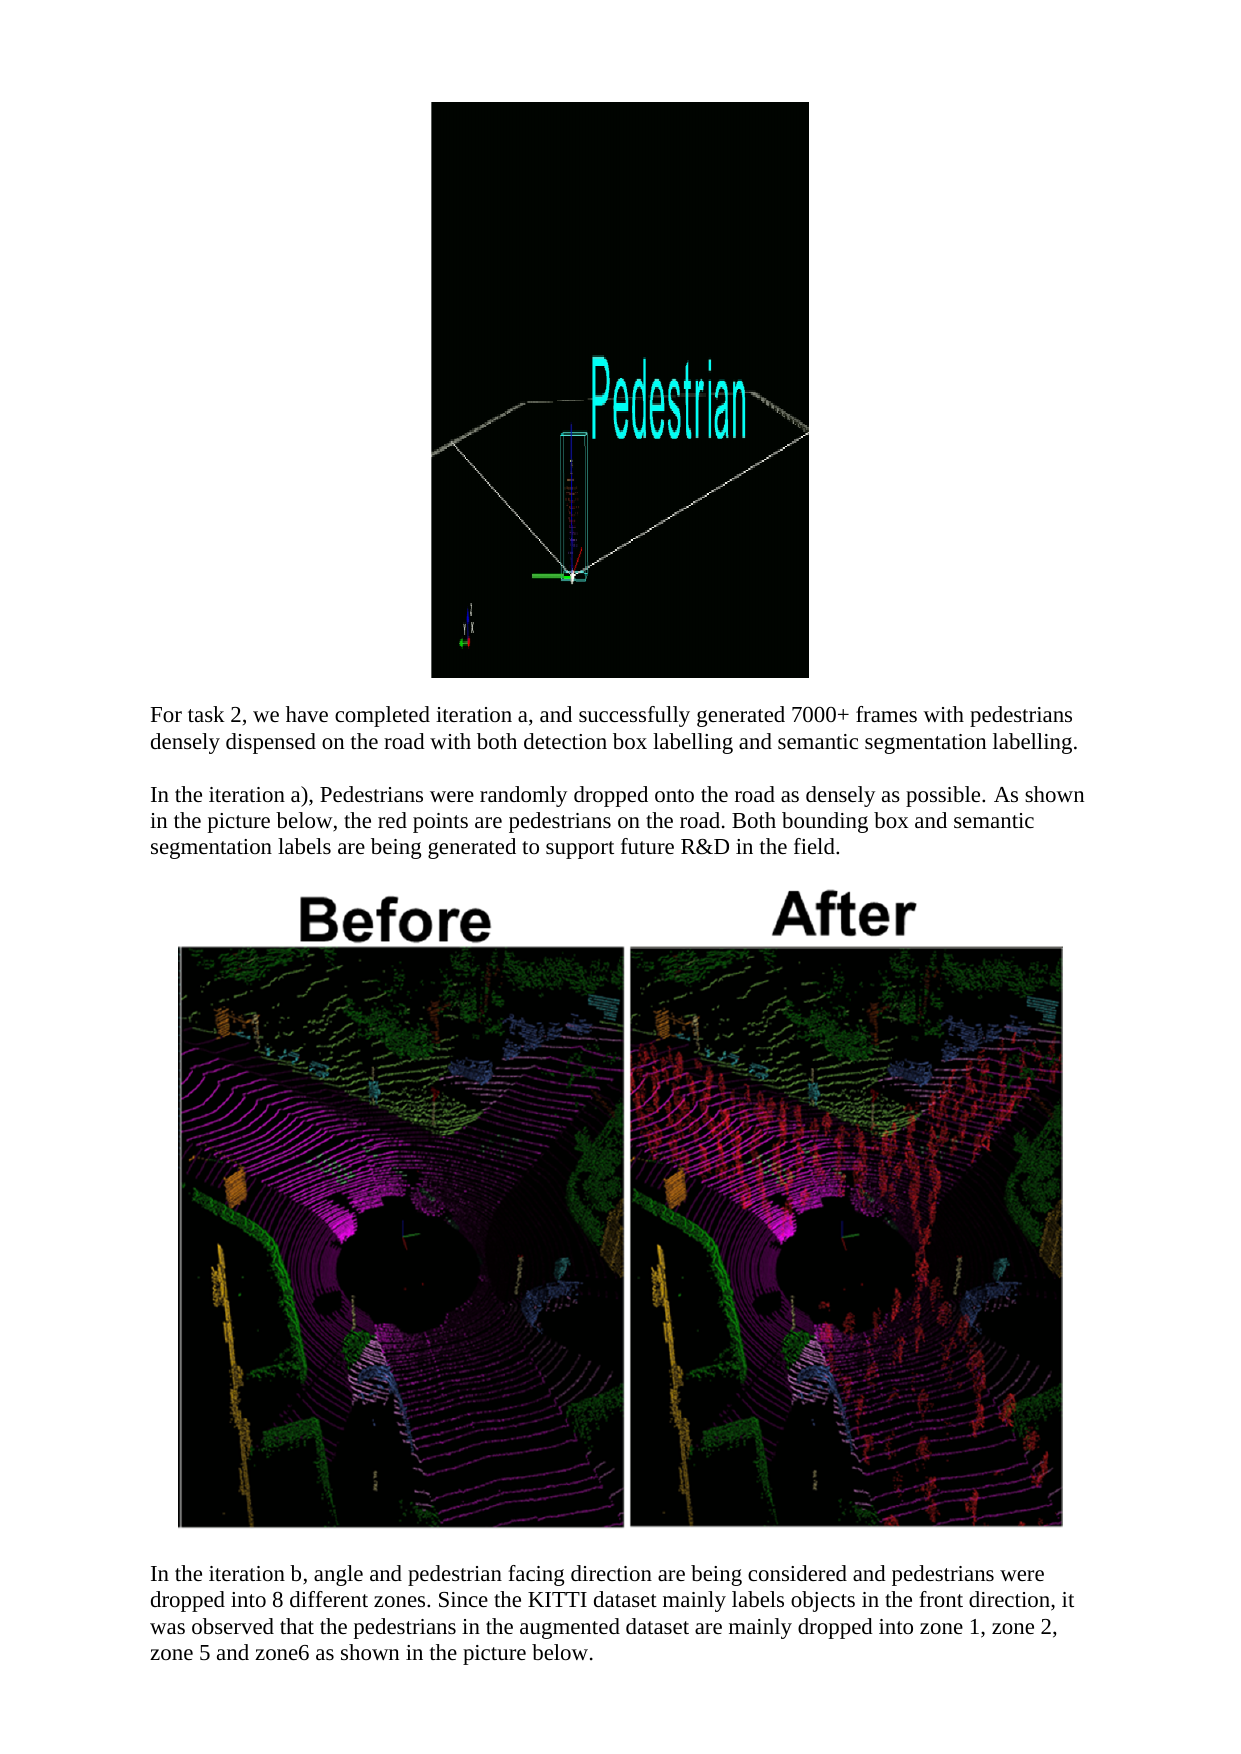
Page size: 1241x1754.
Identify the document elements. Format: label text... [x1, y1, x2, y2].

text In the iteration a), Pedestrians were randomly dropped onto the road as densely as possible. As shown in the picture below, the red points are pedestrians on the road. Both bounding box and semantic segmentation labels are being generated to support future R&D in the field. [150, 781, 1090, 860]
text For task 2, we have completed iteration a, and successfully generated 7000+ frames with pedestrians densely dispensed on the road with both detection box labelling and semantic segmentation labelling. [150, 702, 1090, 754]
text In the iteration b, angle and pedestrian facing direction are being considered and pedestrians were dropped into 8 different zones. Since the KITTI dataset mainly labels objects in the front direction, it was observed that the pedestrians in the augmented dataset are mainly dropped into zone 1, zone 2, zone 5 and zone6 as shown in the picture below. [150, 1560, 1090, 1666]
picture [431, 102, 809, 678]
picture [168, 883, 1072, 1534]
